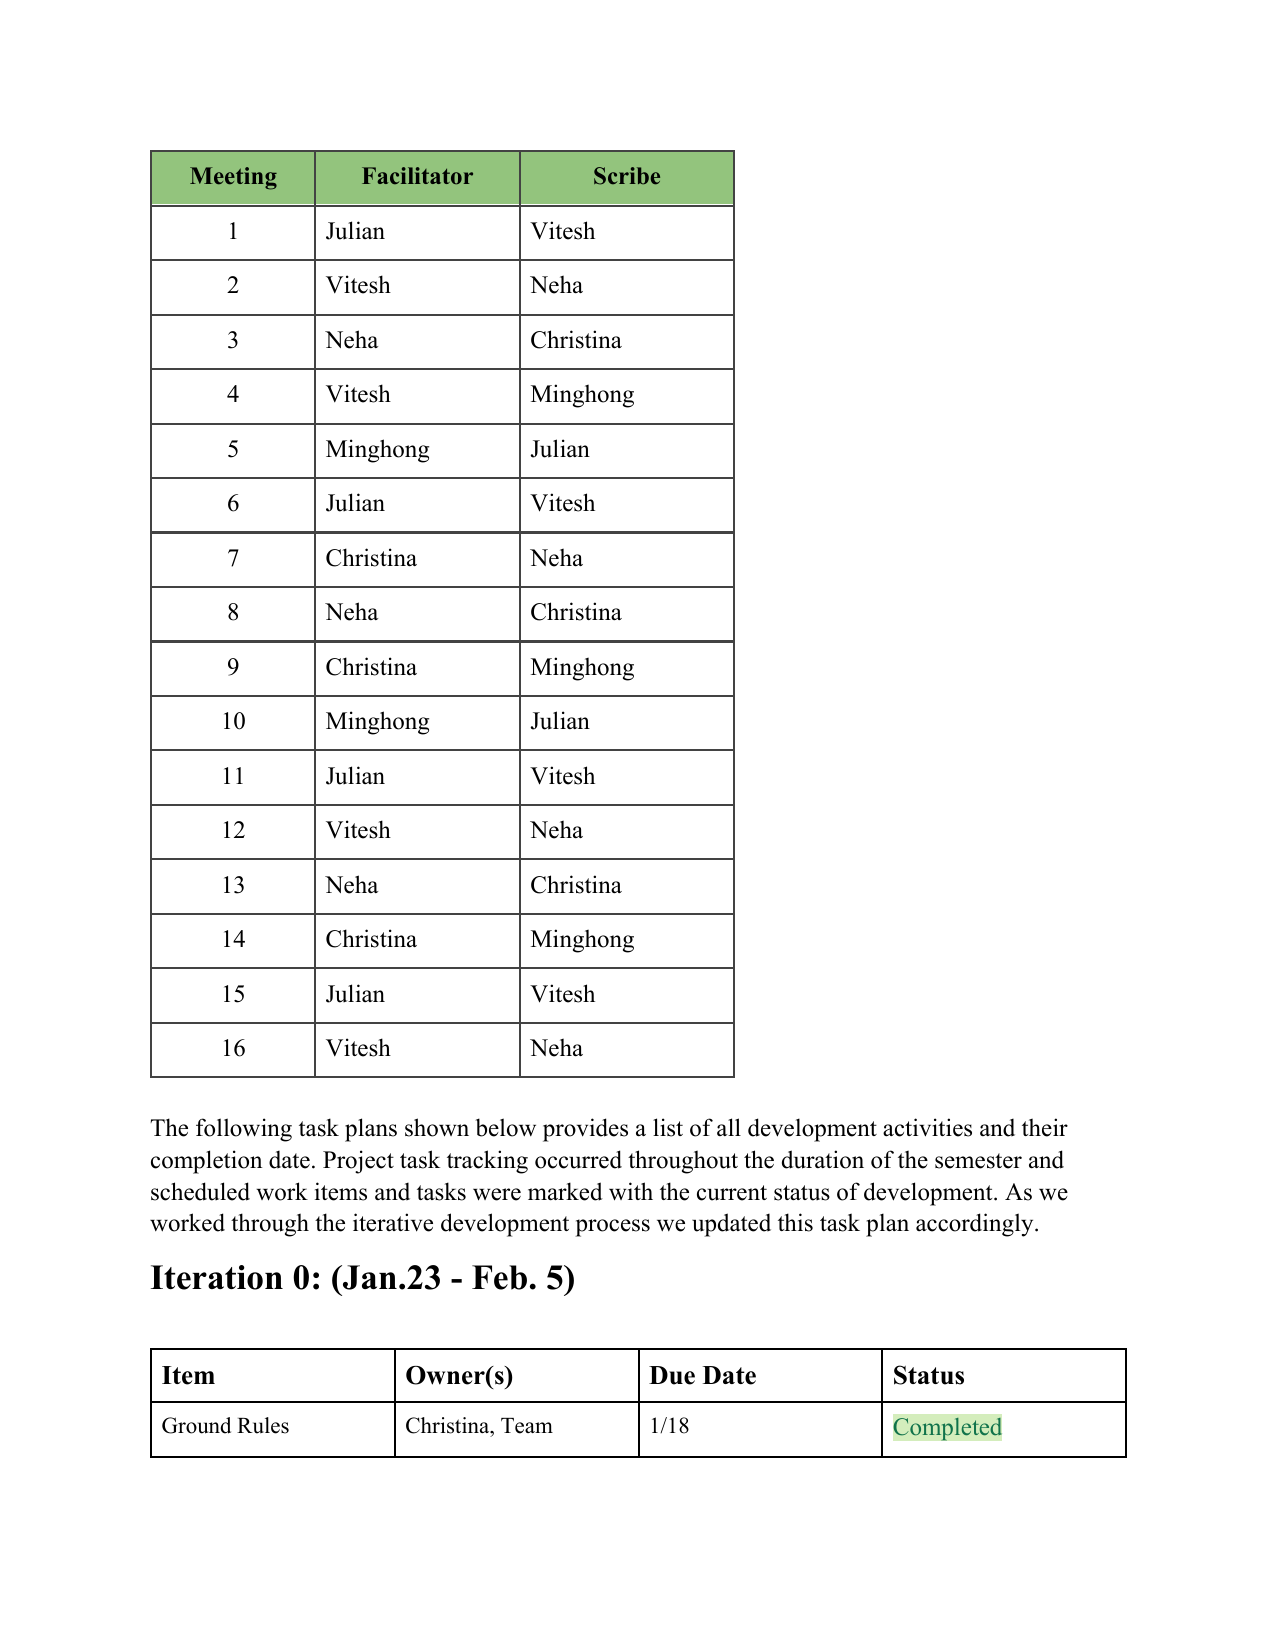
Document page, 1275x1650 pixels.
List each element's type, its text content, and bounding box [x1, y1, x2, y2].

table_cell Neha [316, 860, 519, 913]
table_cell Neha [521, 261, 733, 313]
table_cell Julian [521, 425, 733, 477]
table_cell Christina [316, 915, 519, 967]
table_cell Minghong [521, 370, 733, 422]
table_cell 4 [152, 370, 314, 422]
table_cell Minghong [316, 425, 519, 477]
table_header Status [883, 1350, 1125, 1401]
table_cell 8 [152, 588, 314, 640]
table_header Facilitator [316, 152, 519, 204]
table_cell 7 [152, 534, 314, 586]
table_cell Neha [316, 588, 519, 640]
table_cell 2 [152, 261, 314, 313]
table_cell Julian [316, 479, 519, 531]
table_cell 5 [152, 425, 314, 477]
table_cell Christina [316, 643, 519, 695]
text Iteration 0: (Jan.23 - Feb. 5) [150, 1258, 1125, 1297]
table_cell 11 [152, 751, 314, 804]
table_cell Neha [521, 1024, 733, 1076]
table_cell Vitesh [521, 969, 733, 1022]
table_cell 3 [152, 316, 314, 368]
table_cell 15 [152, 969, 314, 1022]
table_cell 1 [152, 207, 314, 259]
table_cell Julian [316, 751, 519, 804]
table_cell Christina, Team [396, 1403, 638, 1456]
table_cell Christina [521, 588, 733, 640]
table_header Scribe [521, 152, 733, 204]
table_cell Ground Rules [152, 1403, 394, 1456]
table_cell Christina [521, 316, 733, 368]
table_header Due Date [640, 1350, 881, 1401]
table_header Meeting [152, 152, 314, 204]
table_cell Minghong [521, 915, 733, 967]
table_cell Minghong [316, 697, 519, 749]
table_cell Neha [316, 316, 519, 368]
table_cell 12 [152, 806, 314, 858]
table_cell 16 [152, 1024, 314, 1076]
table_cell Neha [521, 534, 733, 586]
table_cell 10 [152, 697, 314, 749]
table_cell 14 [152, 915, 314, 967]
table_cell 1/18 [640, 1403, 881, 1456]
table_cell Vitesh [316, 806, 519, 858]
table_cell Vitesh [521, 207, 733, 259]
table_cell Christina [521, 860, 733, 913]
table_header Item [152, 1350, 394, 1401]
table_cell 13 [152, 860, 314, 913]
table_cell Julian [316, 207, 519, 259]
table_cell Neha [521, 806, 733, 858]
table_cell Julian [521, 697, 733, 749]
table_cell Vitesh [316, 1024, 519, 1076]
table_cell Vitesh [316, 370, 519, 422]
table_cell Vitesh [316, 261, 519, 313]
text The following task plans shown below provides a list of all development activities and their completion date. Project task tracking occurred throughout the duration of the semester and scheduled work items and tasks were marked with the current status of development. As we worked through the iterative development process we updated this task plan accordingly. [150, 1114, 1125, 1237]
table_cell Minghong [521, 643, 733, 695]
table_cell 9 [152, 643, 314, 695]
table_cell Christina [316, 534, 519, 586]
table_cell Vitesh [521, 751, 733, 804]
table_cell Vitesh [521, 479, 733, 531]
table_cell Julian [316, 969, 519, 1022]
table_header Owner(s) [396, 1350, 638, 1401]
table_cell 6 [152, 479, 314, 531]
table_cell Completed [883, 1403, 1125, 1456]
